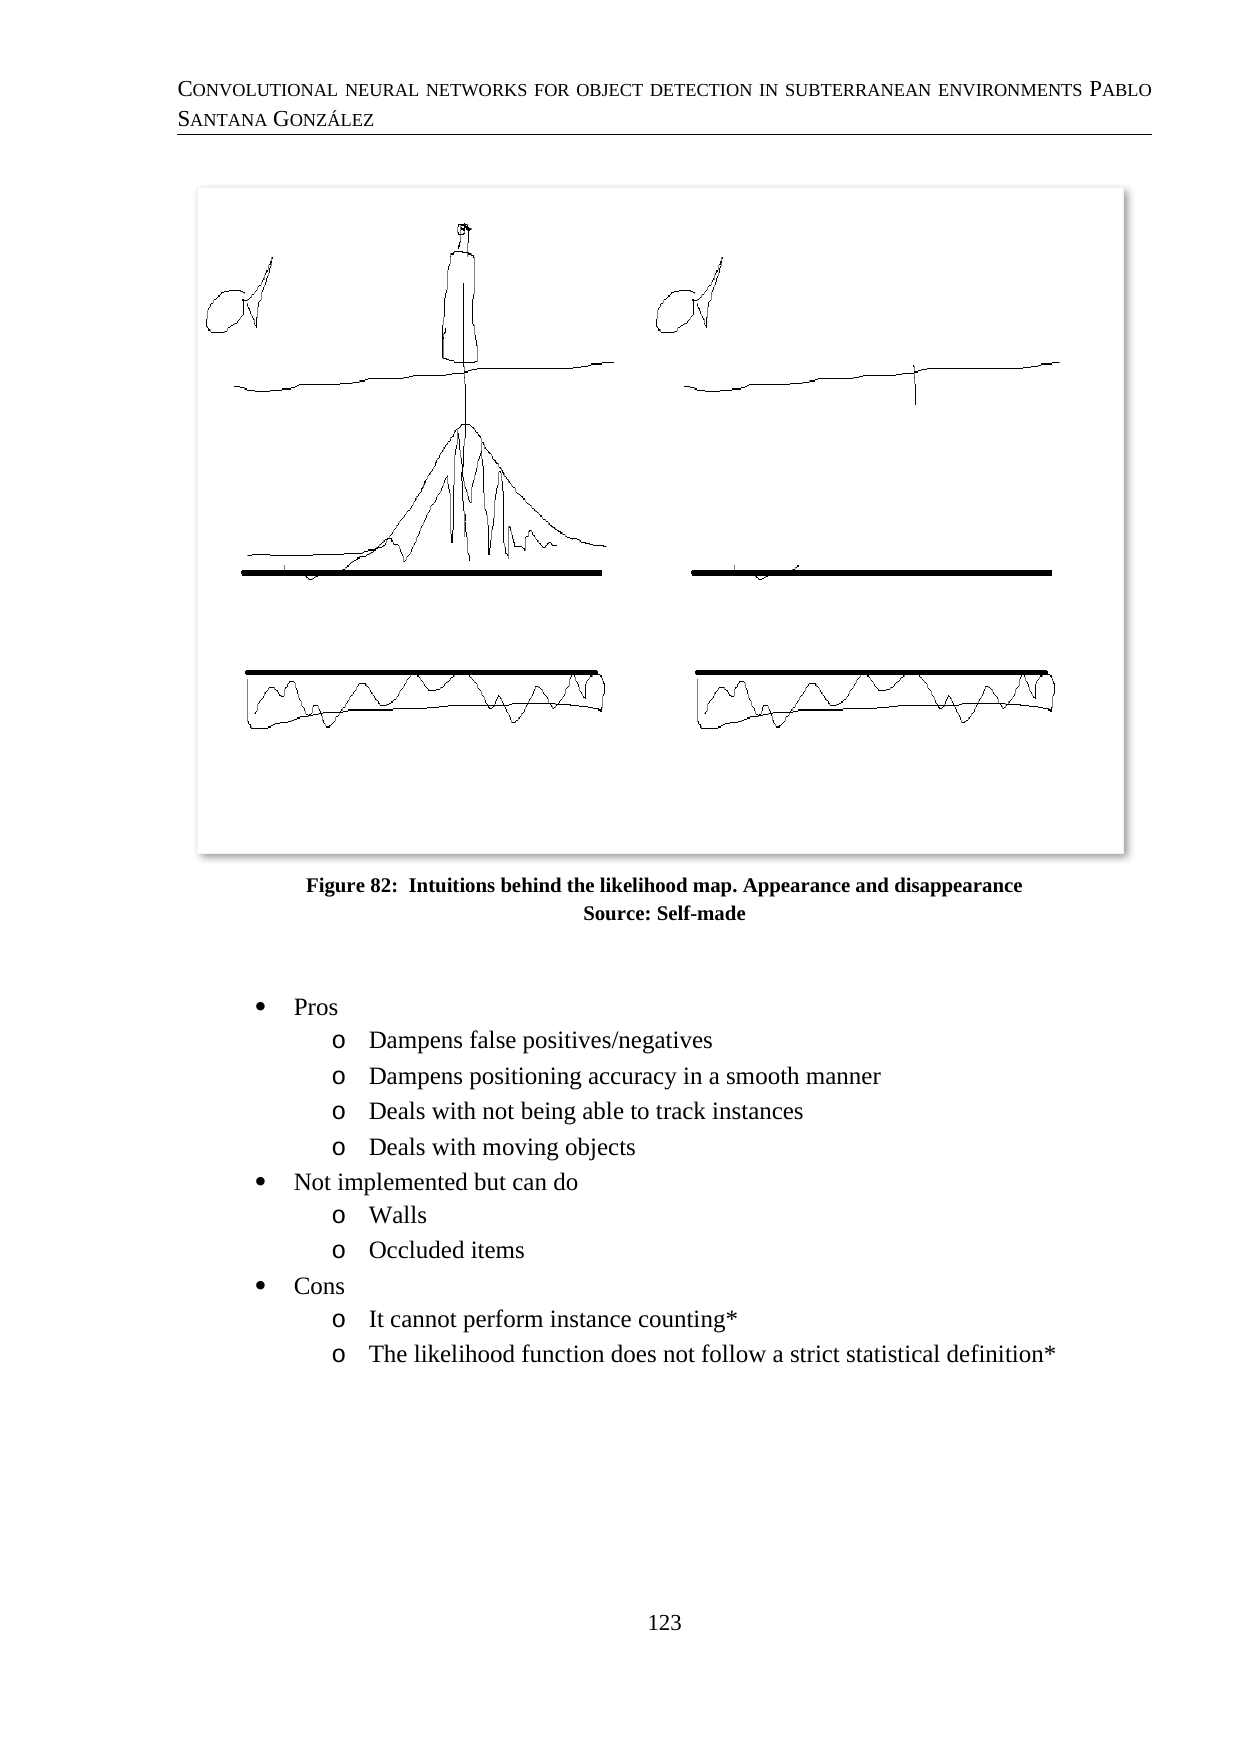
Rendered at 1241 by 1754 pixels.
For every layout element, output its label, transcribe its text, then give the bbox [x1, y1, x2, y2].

list Occluded items [331, 1235, 1152, 1266]
list The likelihood function does not follow a strict statistical definition* [331, 1339, 1152, 1370]
list It cannot perform instance counting* [331, 1304, 1152, 1335]
list Deals with moving objects [331, 1132, 1152, 1162]
list Cons [256, 1271, 1152, 1299]
list Pros [256, 992, 1152, 1021]
list Dampens false positives/negatives [331, 1025, 1152, 1056]
list Not implemented but can do [256, 1167, 1152, 1196]
picture [198, 188, 1123, 853]
list Walls [331, 1200, 1152, 1231]
text Source: Self-made [177, 900, 1152, 924]
list Deals with not being able to track instances [331, 1096, 1152, 1127]
list Dampens positioning accuracy in a smooth manner [331, 1061, 1152, 1092]
